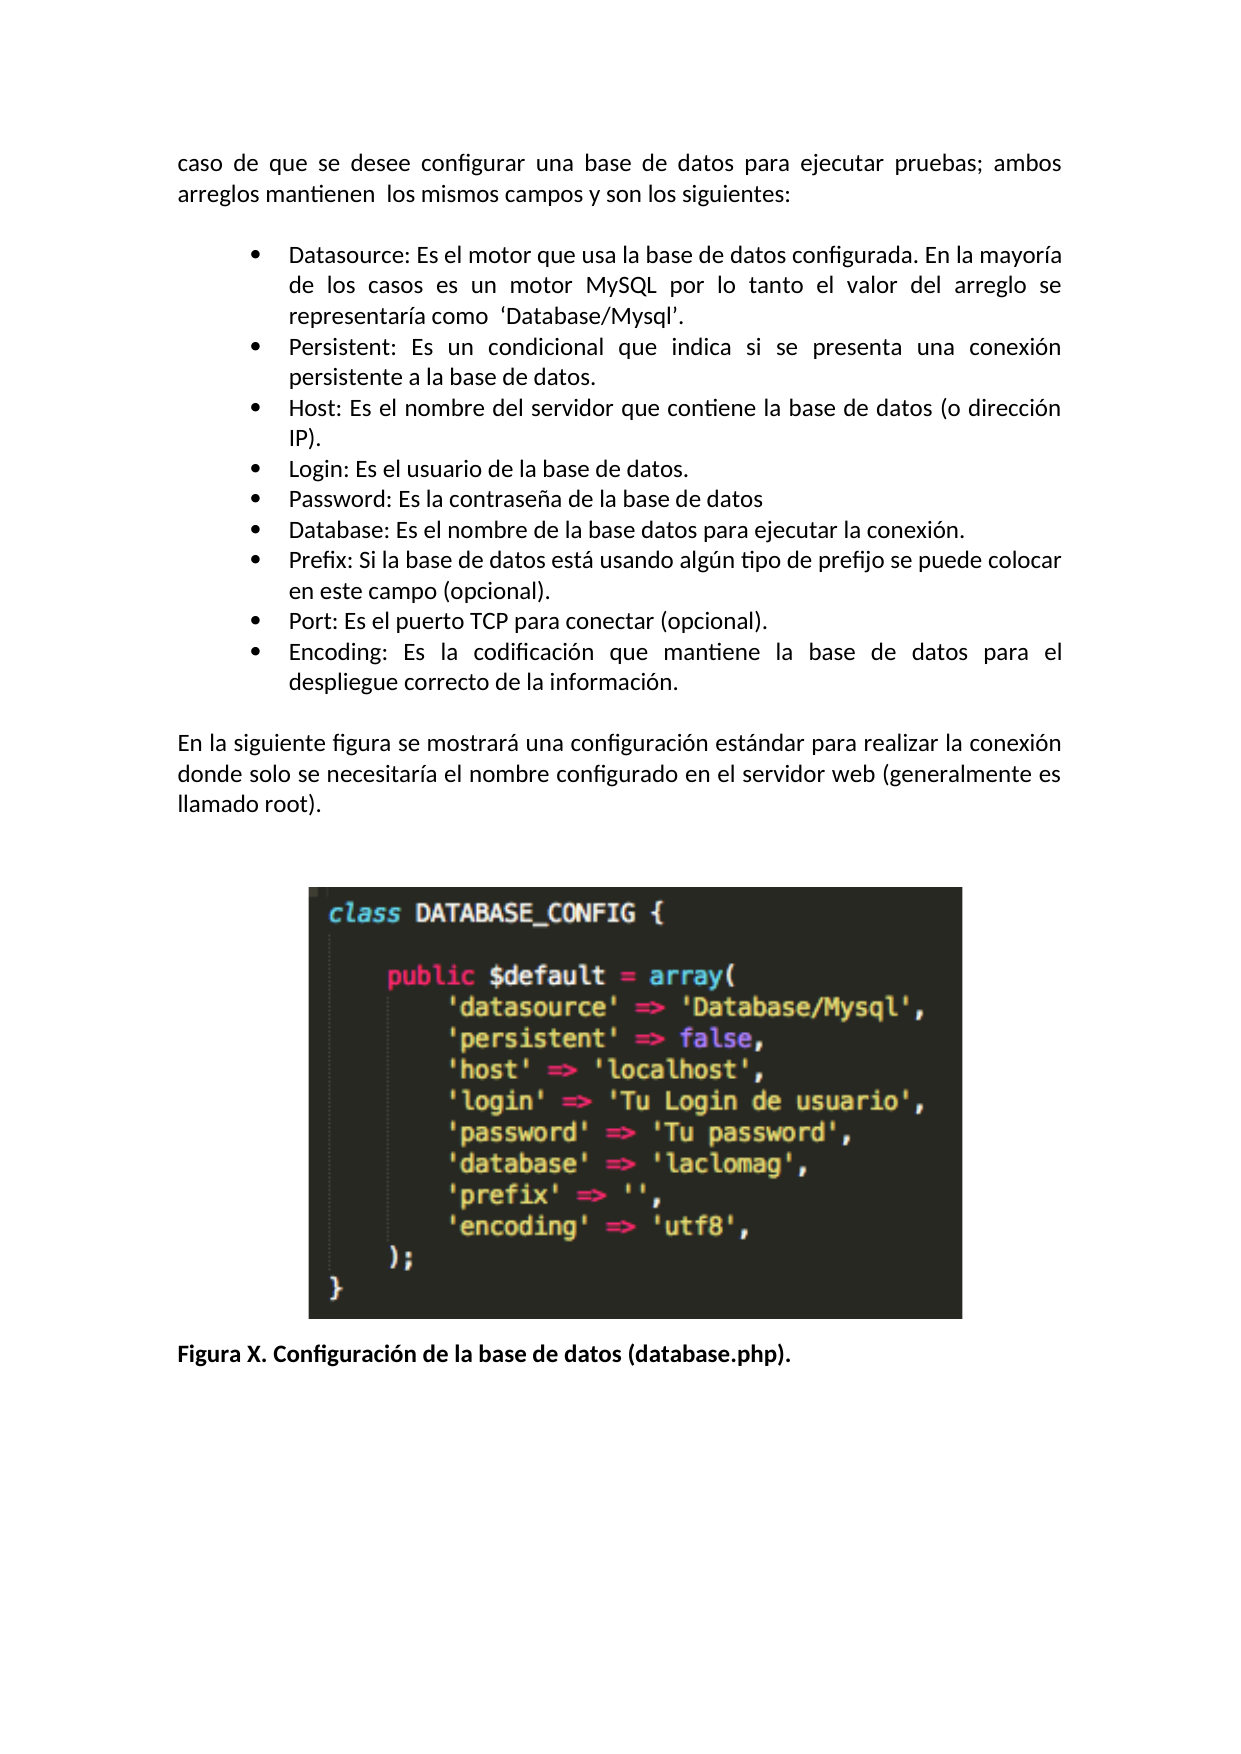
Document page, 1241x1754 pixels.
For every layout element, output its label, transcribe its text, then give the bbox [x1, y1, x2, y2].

text Figura X. Configuración de la base de datos (database.php). [177, 1338, 1063, 1368]
list Login: Es el usuario de la base de datos. [251, 453, 1063, 483]
list Persistent: Es un condicional que indica si se presenta una conexión persistente a la base de datos. [251, 331, 1063, 392]
list Prefix: Si la base de datos está usando algún tipo de prefijo se puede colocar en este campo (opcional). [251, 544, 1063, 605]
text En la siguiente figura se mostrará una configuración estándar para realizar la conexión donde solo se necesitaría el nombre configurado en el servidor web (generalmente es llamado root). [177, 727, 1063, 819]
list Host: Es el nombre del servidor que contiene la base de datos (o dirección IP). [251, 392, 1063, 453]
list Port: Es el puerto TCP para conectar (opcional). [251, 605, 1063, 636]
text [177, 148, 1063, 209]
list Password: Es la contraseña de la base de datos [251, 483, 1063, 514]
picture [308, 887, 963, 1319]
list Database: Es el nombre de la base datos para ejecutar la conexión. [251, 514, 1063, 544]
list Encoding: Es la codificación que mantiene la base de datos para el despliegue correcto de la información. [251, 636, 1063, 697]
list Datasource: Es el motor que usa la base de datos configurada. En la mayoría de los casos es un motor MySQL por lo tanto el valor del arreglo se representaría como ‘Database/Mysql’. [251, 239, 1063, 331]
